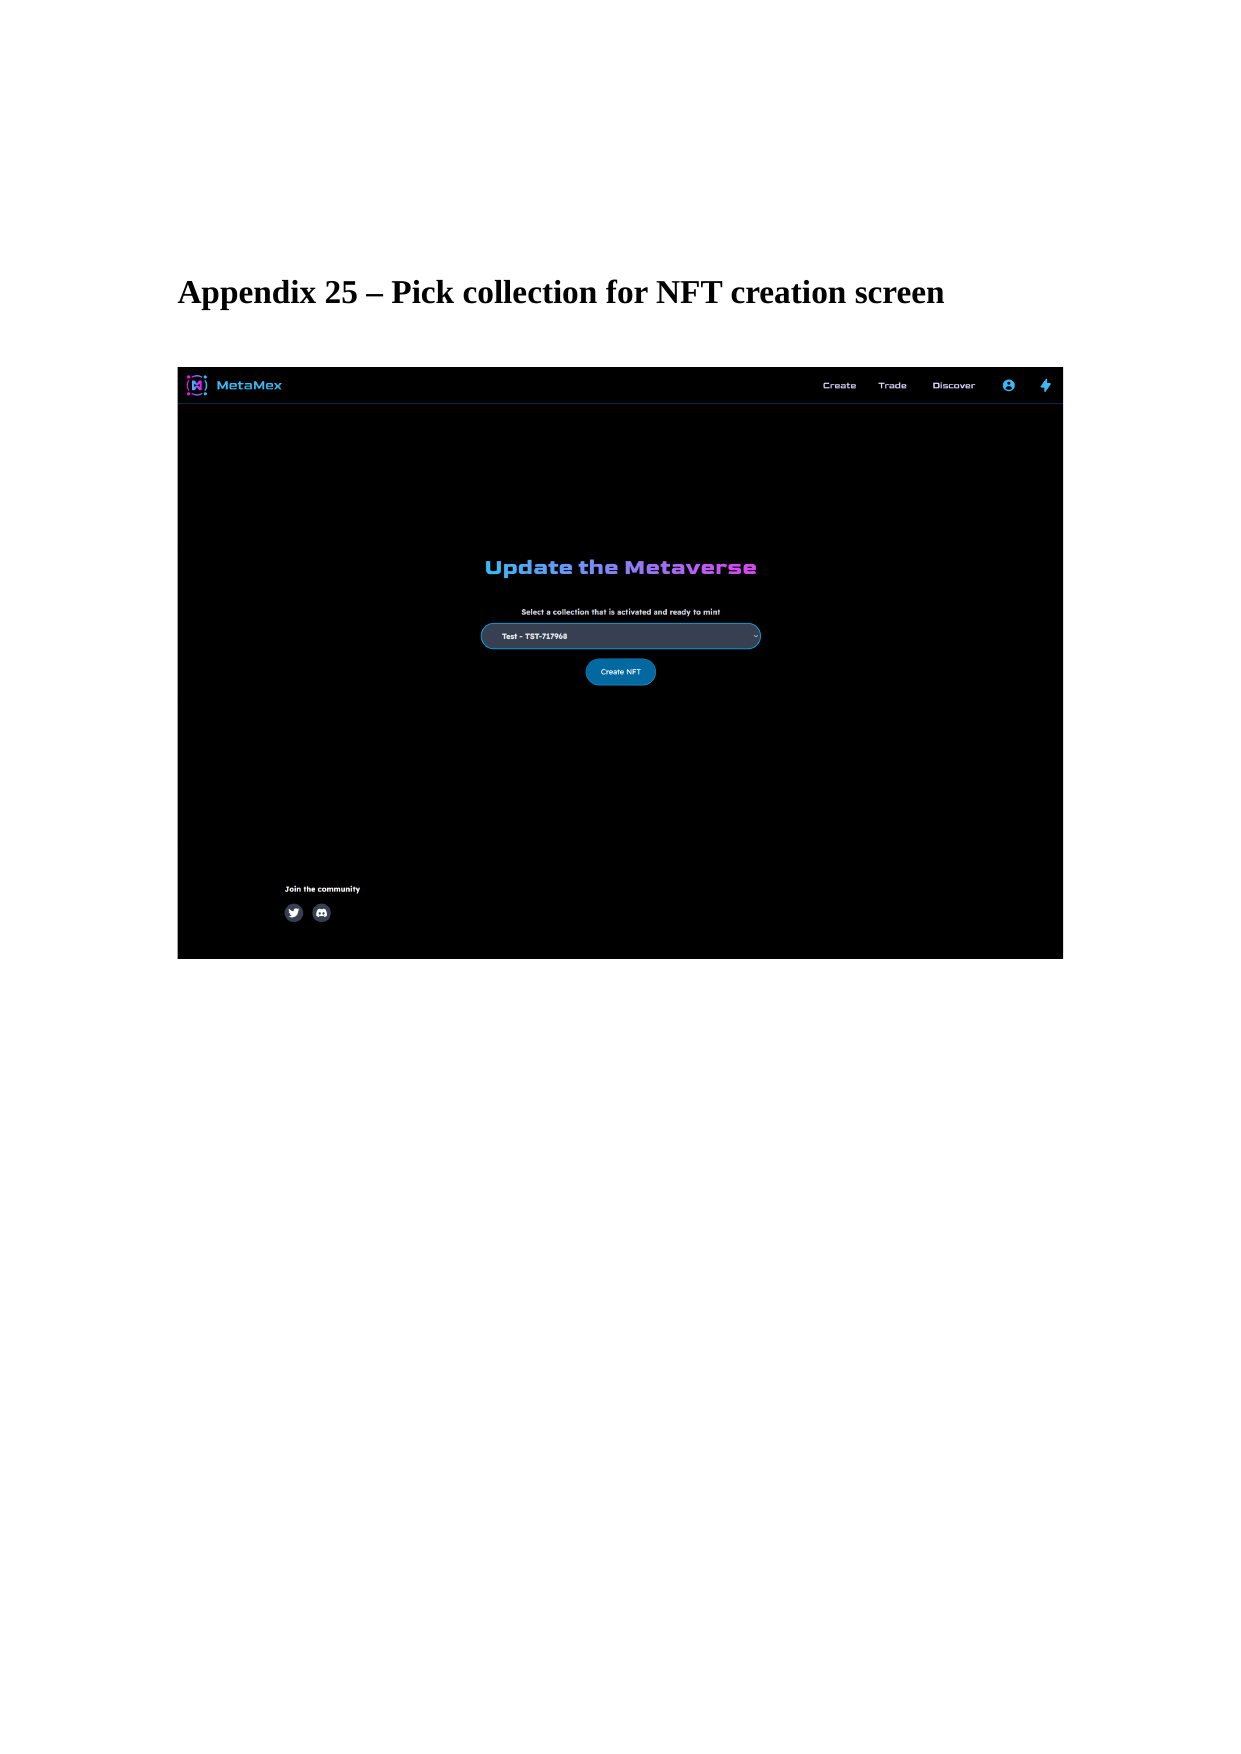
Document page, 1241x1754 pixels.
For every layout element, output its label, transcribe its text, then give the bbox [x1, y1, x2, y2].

subtitle Appendix 25 – Pick collection for NFT creation screen [177, 273, 1063, 311]
picture [177, 367, 1064, 402]
picture [177, 405, 1064, 959]
